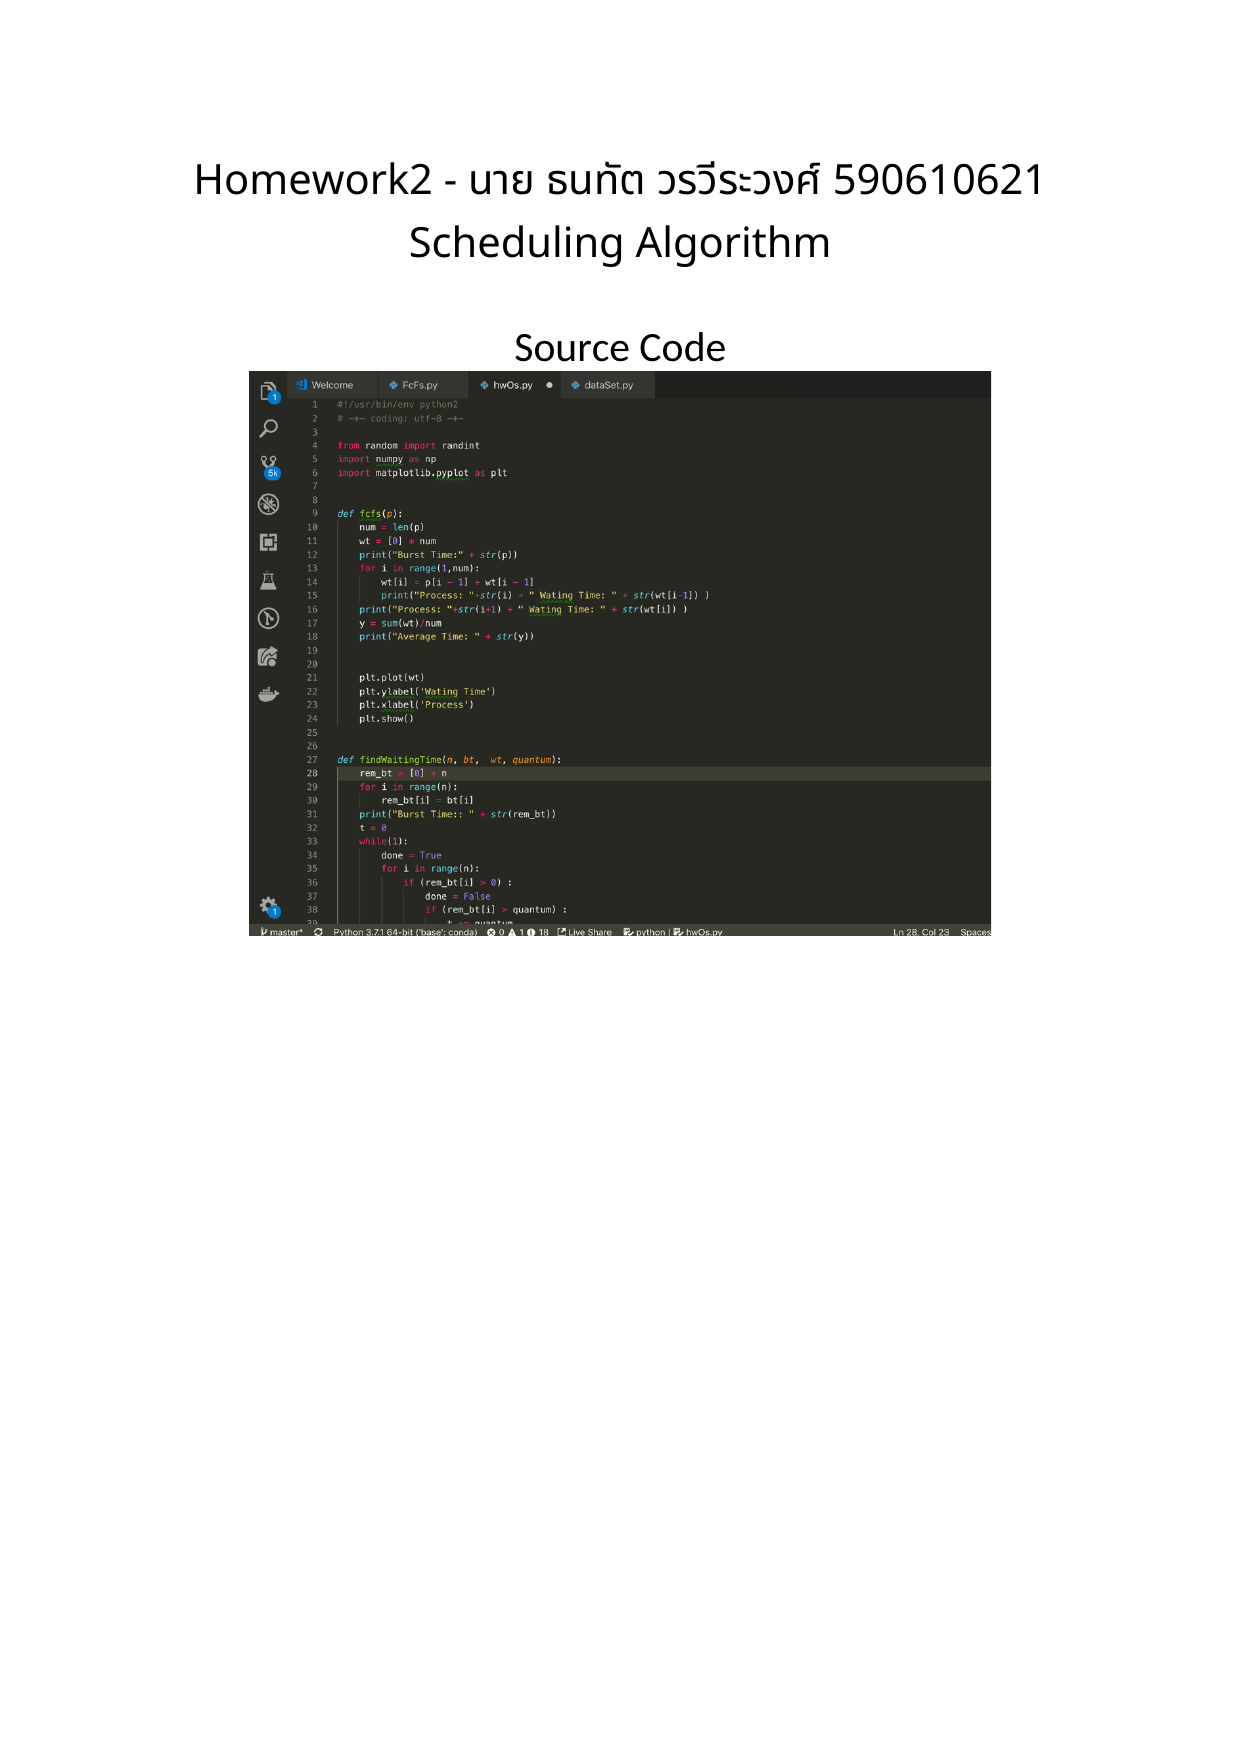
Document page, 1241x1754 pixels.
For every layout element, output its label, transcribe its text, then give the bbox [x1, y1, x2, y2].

text Homework2 - นาย ธนทัต วรวีระวงศ์ 590610621 [150, 150, 1090, 213]
text Scheduling Algorithm [150, 213, 1090, 270]
picture [249, 371, 992, 936]
text Source Code [150, 321, 1090, 372]
